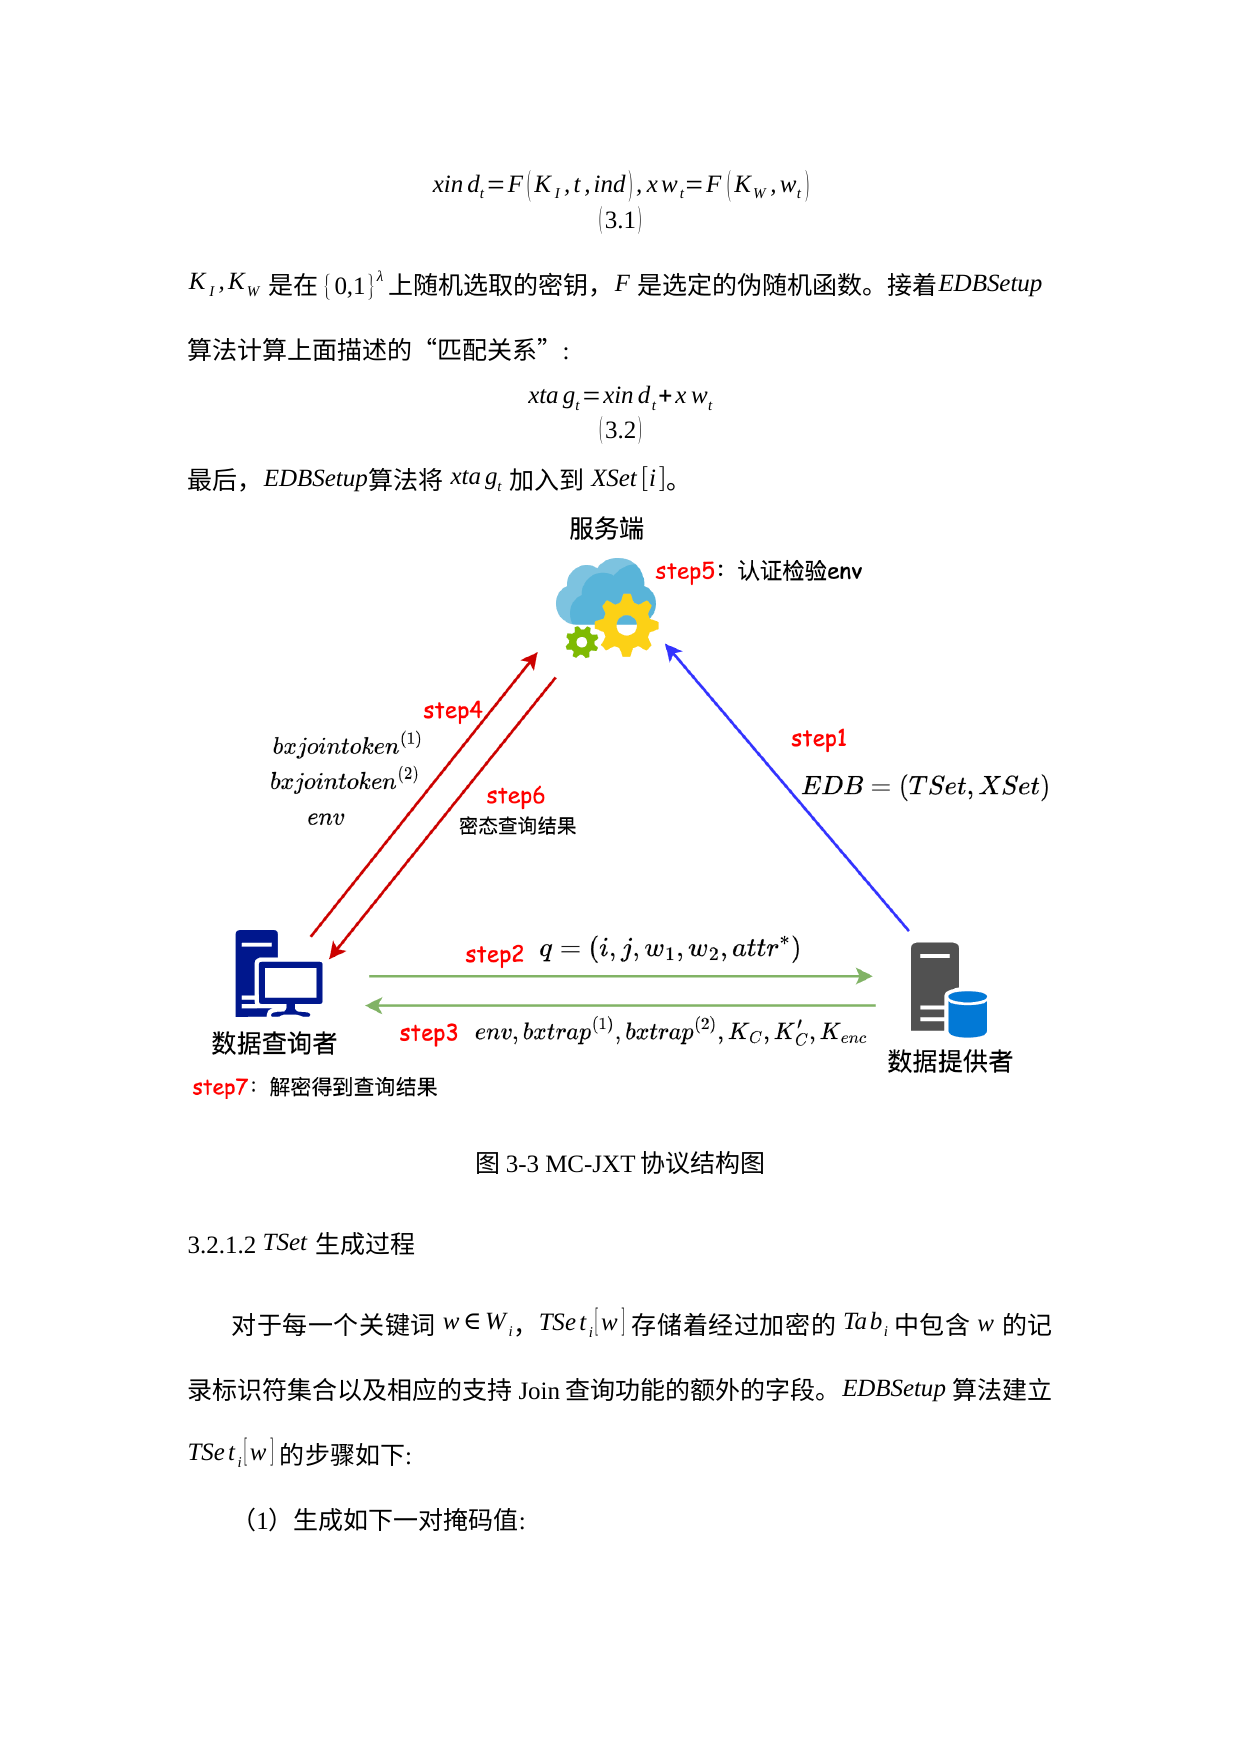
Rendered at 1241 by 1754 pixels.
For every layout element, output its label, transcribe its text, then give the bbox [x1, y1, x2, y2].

text 对于每一个关键词 ， 存储着经过加密的 中包含 的记录标识符集合以及相应的支持Join查询功能的额外的字段。 算法建立 的步骤如下: [187, 1291, 1053, 1486]
picture [187, 511, 1053, 1099]
subtitle 生成过程 [187, 1210, 1053, 1275]
text 最后，算法将 加入到 。 [187, 446, 1053, 511]
text （1）生成如下一对掩码值: [187, 1486, 1053, 1551]
text 是在 上随机选取的密钥， 是选定的伪随机函数。接着 算法计算上面描述的“匹配关系”: [187, 251, 1053, 381]
